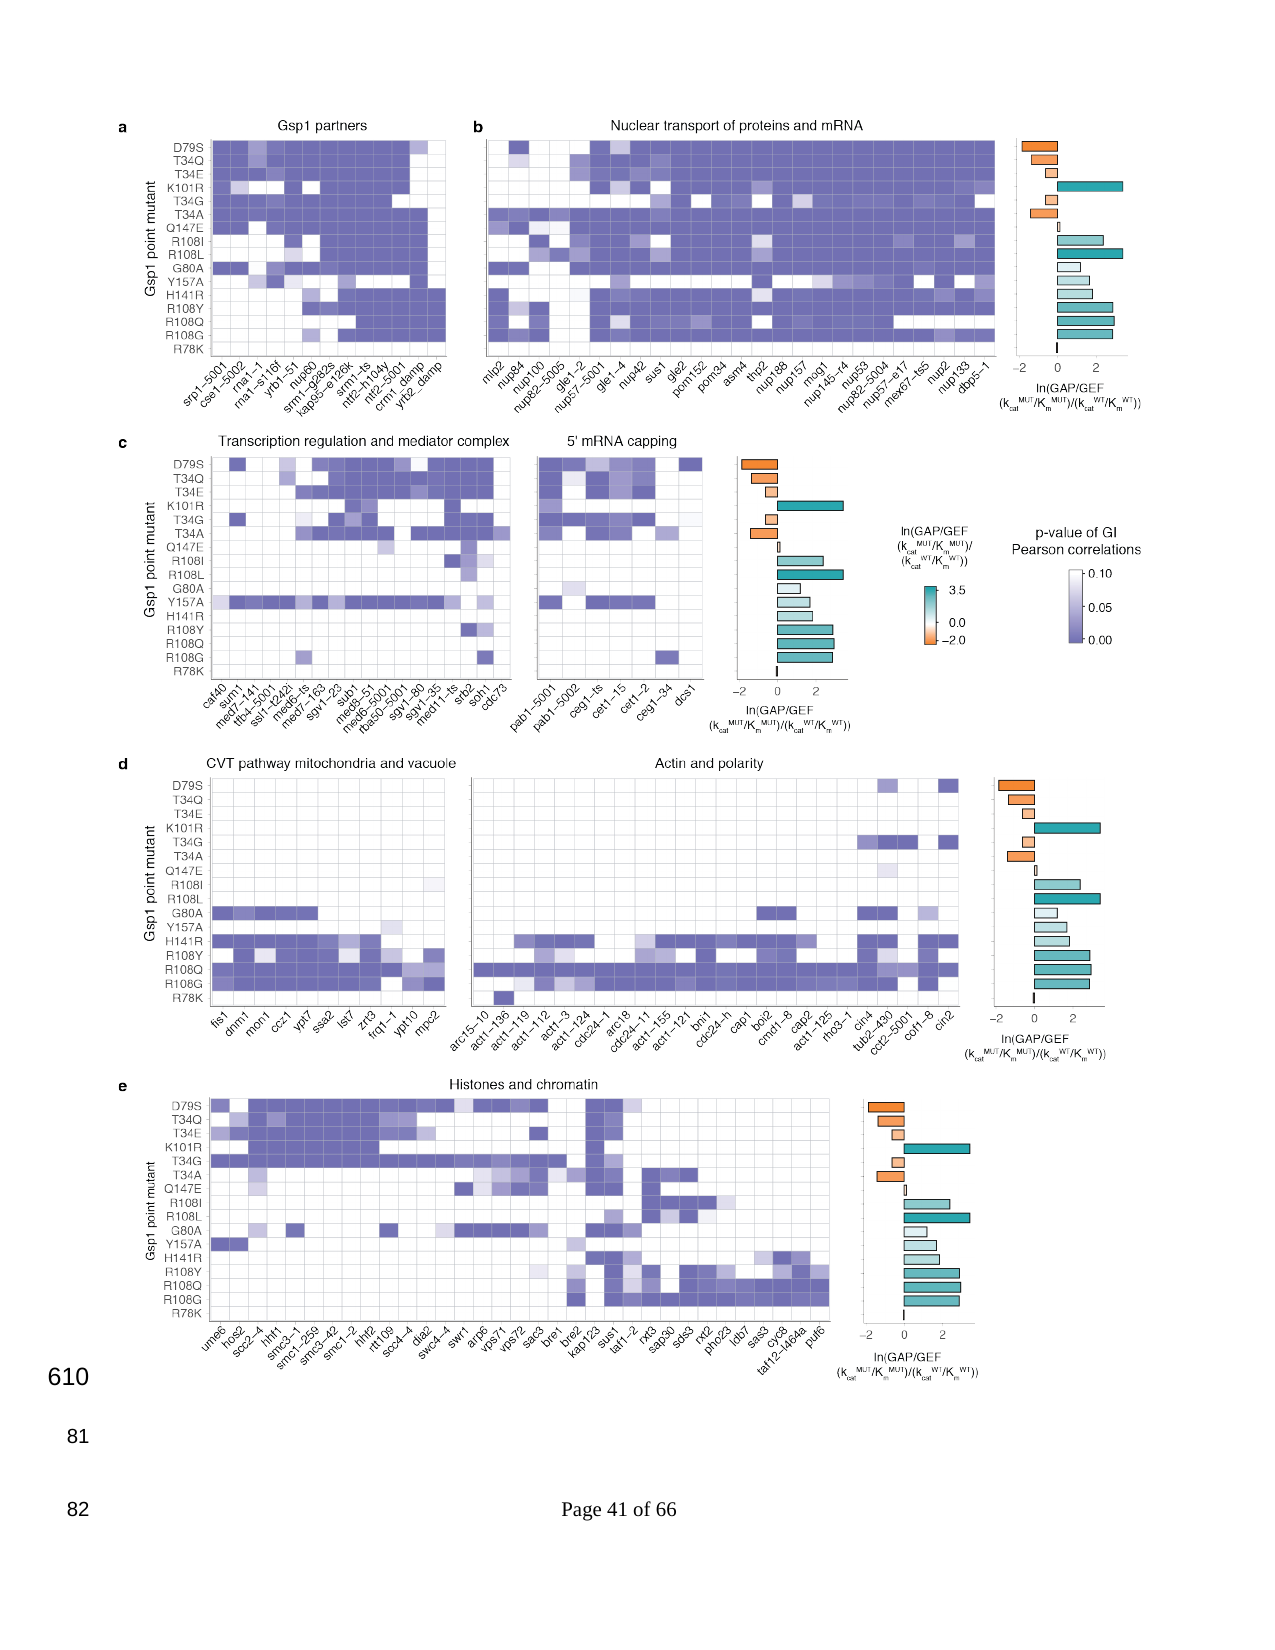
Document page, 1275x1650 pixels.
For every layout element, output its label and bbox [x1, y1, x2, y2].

picture [118, 118, 1141, 1386]
